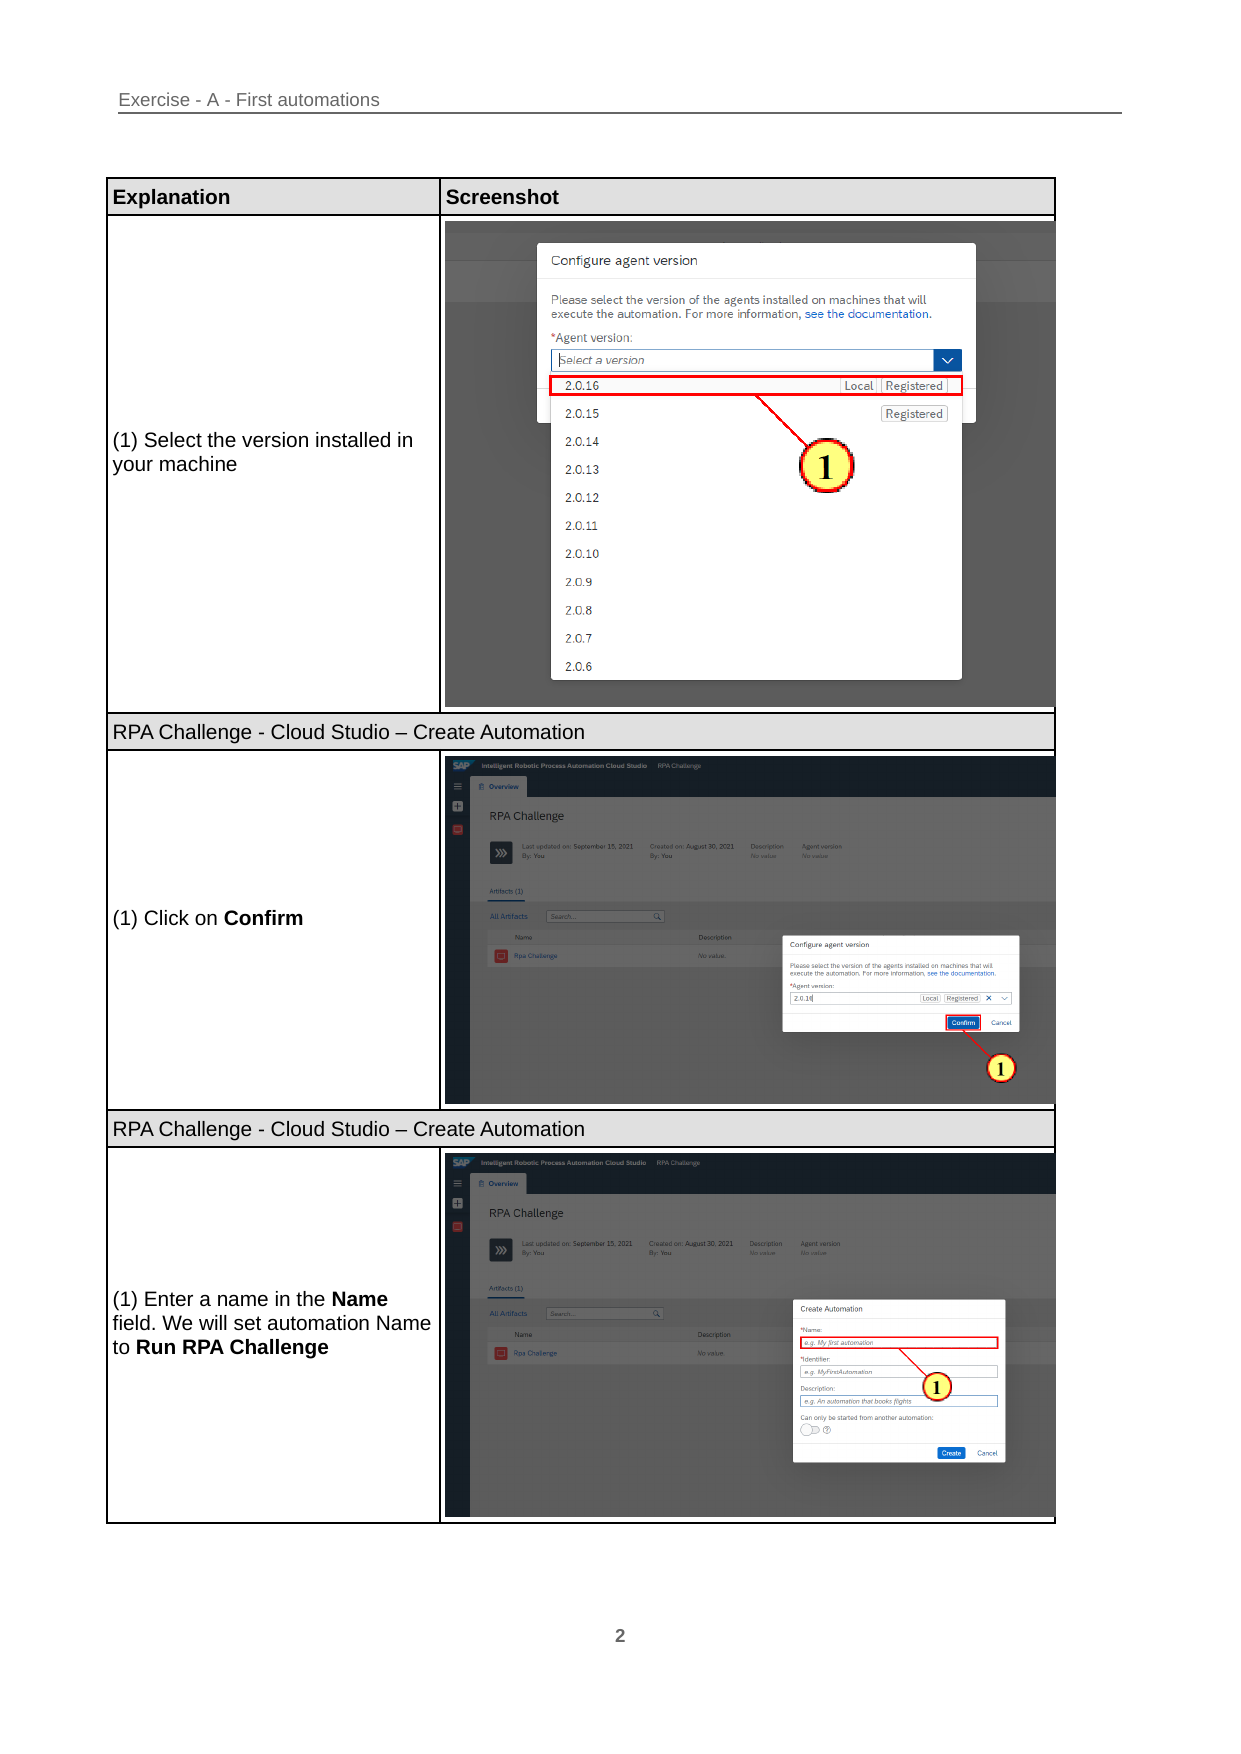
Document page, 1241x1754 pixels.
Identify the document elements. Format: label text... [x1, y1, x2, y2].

table_header Screenshot [441, 179, 1054, 214]
table_cell [441, 1148, 1054, 1522]
table_cell RPA Challenge - Cloud Studio – Create Automation [108, 714, 1054, 749]
picture [445, 221, 1056, 707]
table_cell [441, 751, 1054, 1109]
picture [445, 756, 1056, 1104]
picture [445, 1153, 1056, 1517]
table_cell (1) Enter a name in the Name field. We will set automation Name to Run RPA Challenge [108, 1148, 439, 1522]
table_cell RPA Challenge - Cloud Studio – Create Automation [108, 1111, 1054, 1146]
table_header Explanation [108, 179, 439, 214]
table_cell (1) Click on Confirm [108, 751, 439, 1109]
table_cell (1) Select the version installed in your machine [108, 216, 439, 712]
table_cell [441, 216, 1054, 712]
